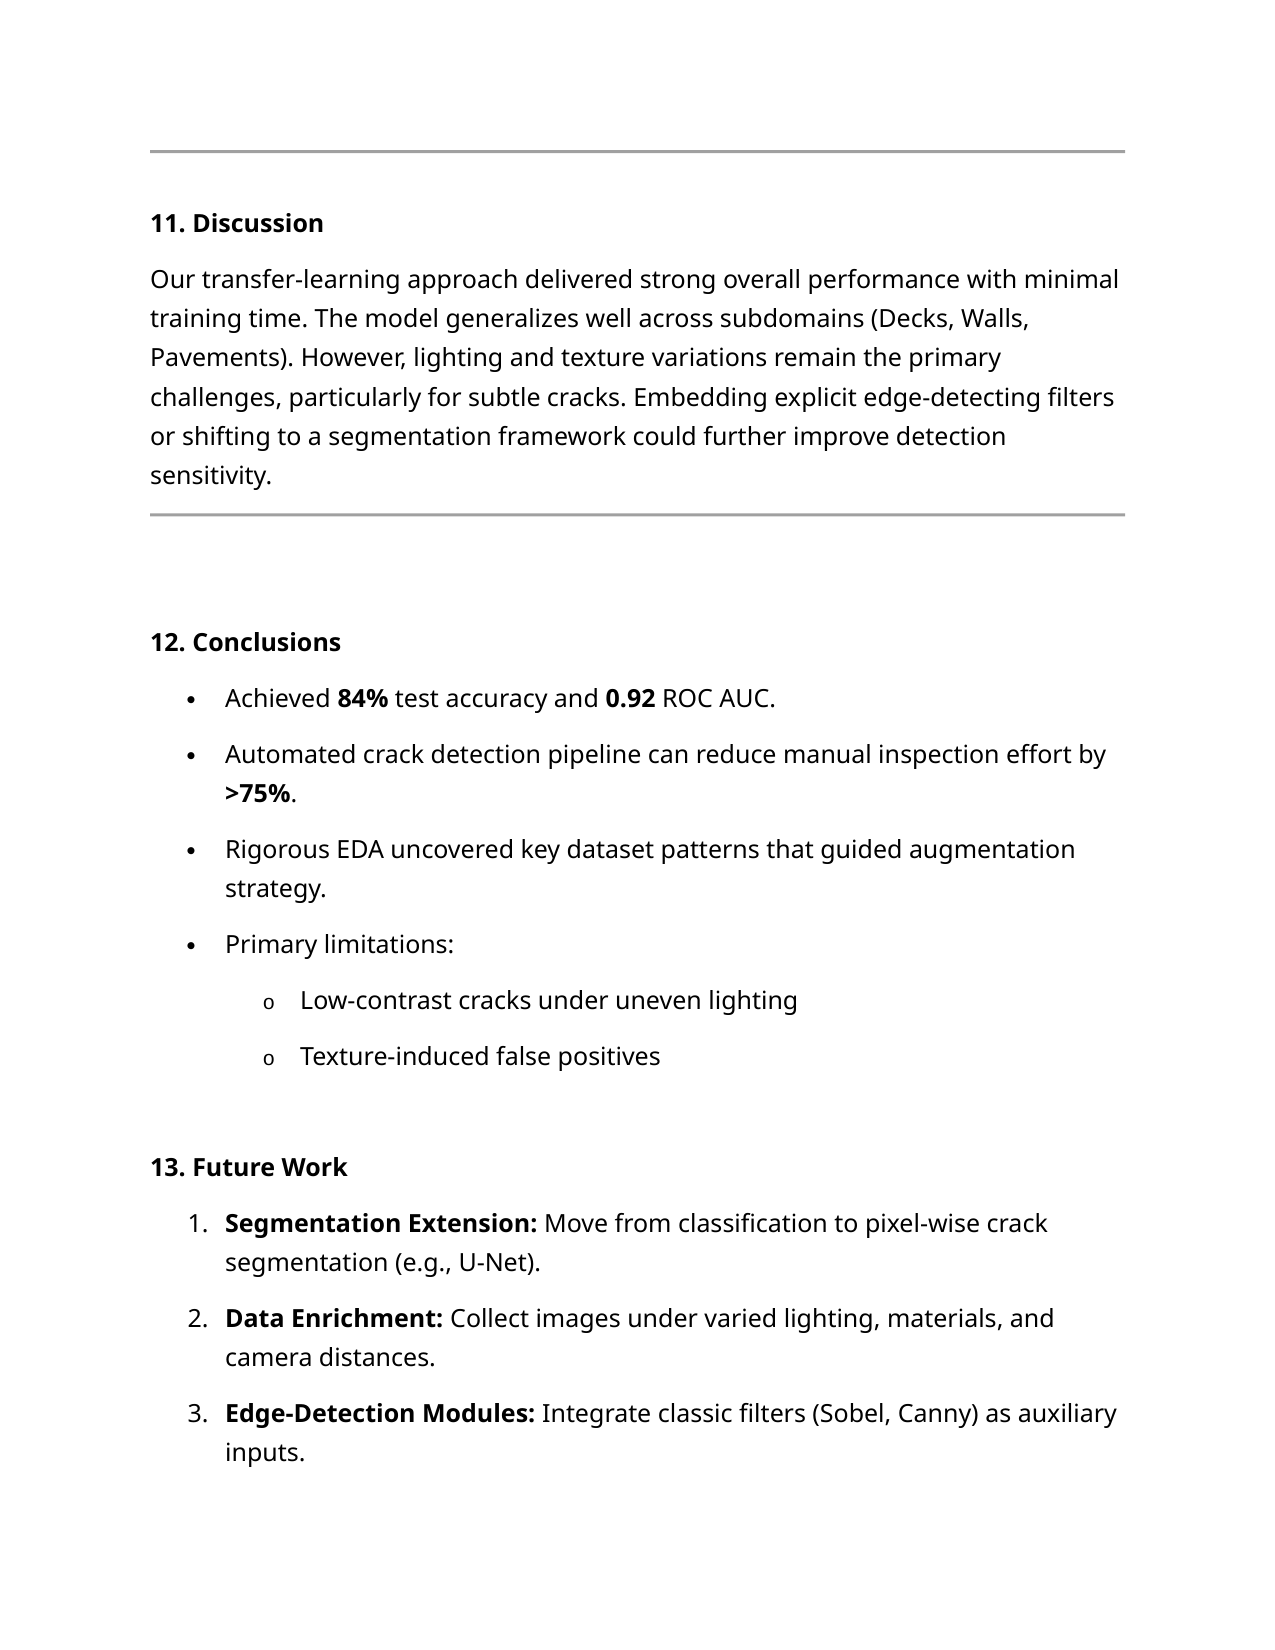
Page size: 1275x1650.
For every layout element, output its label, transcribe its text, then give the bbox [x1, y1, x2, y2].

text 11. Discussion [150, 206, 1125, 240]
list Automated crack detection pipeline can reduce manual inspection effort by >75%. [187, 737, 1125, 810]
list Edge-Detection Modules: Integrate classic filters (Sobel, Canny) as auxiliary inputs. [187, 1396, 1125, 1469]
text Our transfer-learning approach delivered strong overall performance with minimal training time. The model generalizes well across subdomains (Decks, Walls, Pavements). However, lighting and texture variations remain the primary challenges, particularly for subtle cracks. Embedding explicit edge-detecting filters or shifting to a segmentation framework could further improve detection sensitivity. [150, 262, 1125, 492]
list Rigorous EDA uncovered key dataset patterns that guided augmentation strategy. [187, 832, 1125, 905]
list Primary limitations: [187, 927, 1125, 961]
text 13. Future Work [150, 1150, 1125, 1184]
list Low-contrast cracks under uneven lighting [262, 982, 1125, 1017]
list Segmentation Extension: Move from classification to pixel-wise crack segmentation (e.g., U-Net). [187, 1206, 1125, 1279]
text 12. Conclusions [150, 625, 1125, 659]
list Data Enrichment: Collect images under varied lighting, materials, and camera distances. [187, 1301, 1125, 1374]
list Texture-induced false positives [262, 1038, 1125, 1072]
list Achieved 84% test accuracy and 0.92 ROC AUC. [187, 681, 1125, 715]
